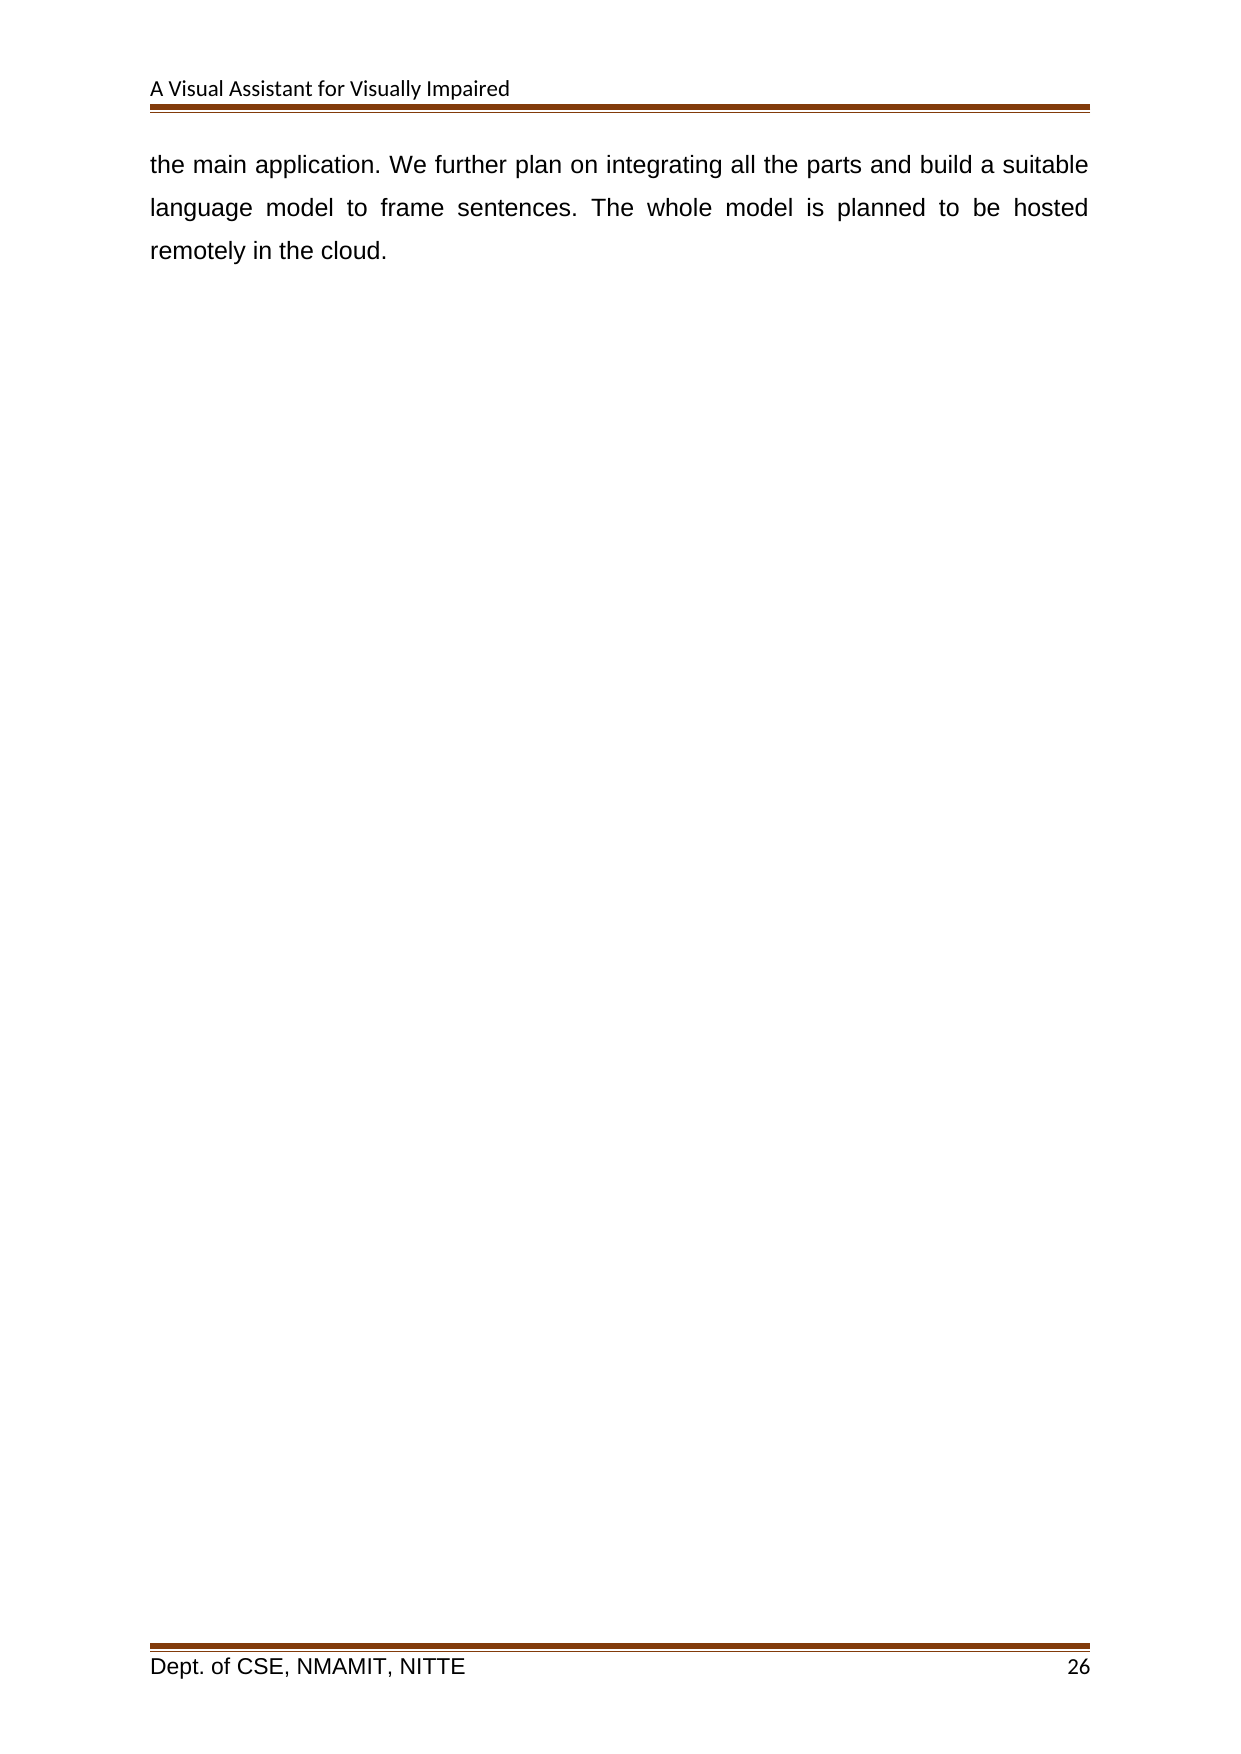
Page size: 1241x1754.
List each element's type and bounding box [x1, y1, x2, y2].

text [150, 150, 1090, 265]
